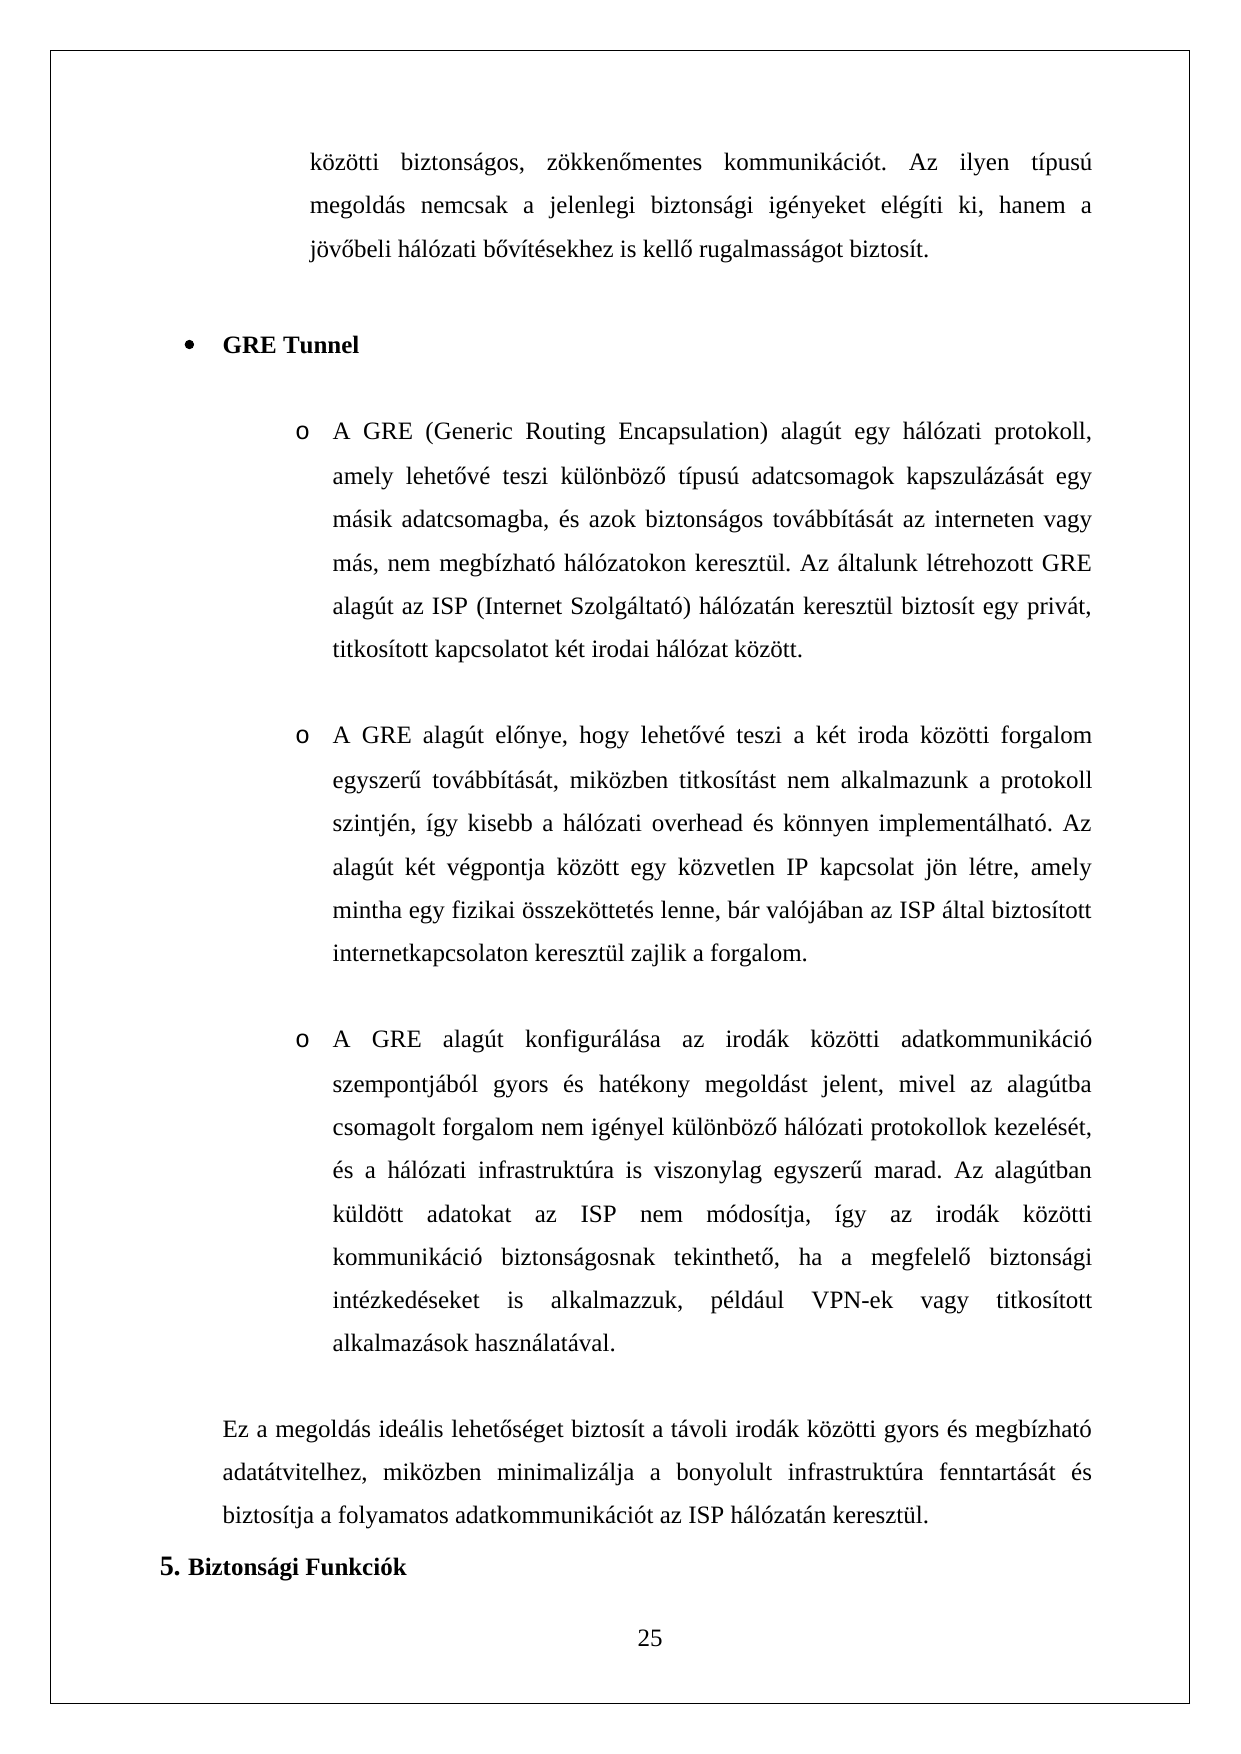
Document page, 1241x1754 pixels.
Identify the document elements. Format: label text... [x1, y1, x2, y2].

list A GRE alagút konfigurálása az irodák közötti adatkommunikáció szempontjából gyors és hatékony megoldást jelent, mivel az alagútba csomagolt forgalom nem igényel különböző hálózati protokollok kezelését, és a hálózati infrastruktúra is viszonylag egyszerű marad. Az alagútban küldött adatokat az ISP nem módosítja, így az irodák közötti kommunikáció biztonságosnak tekinthető, ha a megfelelő biztonsági intézkedéseket is alkalmazzuk, például VPN-ek vagy titkosított alkalmazások használatával. [295, 1024, 1093, 1357]
list Ez a megoldás ideális lehetőséget biztosít a távoli irodák közötti gyors és megbízható adatátvitelhez, miközben minimalizálja a bonyolult infrastruktúra fenntartását és biztosítja a folyamatos adatkommunikációt az ISP hálózatán keresztül. [222, 1414, 1093, 1529]
list GRE Tunnel [185, 330, 1093, 359]
list A GRE (Generic Routing Encapsulation) alagút egy hálózati protokoll, amely lehetővé teszi különböző típusú adatcsomagok kapszulázását egy másik adatcsomagba, és azok biztonságos továbbítását az interneten vagy más, nem megbízható hálózatokon keresztül. Az általunk létrehozott GRE alagút az ISP (Internet Szolgáltató) hálózatán keresztül biztosít egy privát, titkosított kapcsolatot két irodai hálózat között. [295, 416, 1093, 663]
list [272, 147, 1093, 262]
subtitle Biztonsági Funkciók [159, 1549, 1093, 1581]
list A GRE alagút előnye, hogy lehetővé teszi a két iroda közötti forgalom egyszerű továbbítását, miközben titkosítást nem alkalmazunk a protokoll szintjén, így kisebb a hálózati overhead és könnyen implementálható. Az alagút két végpontja között egy közvetlen IP kapcsolat jön létre, amely mintha egy fizikai összeköttetés lenne, bár valójában az ISP által biztosított internetkapcsolaton keresztül zajlik a forgalom. [295, 720, 1093, 967]
